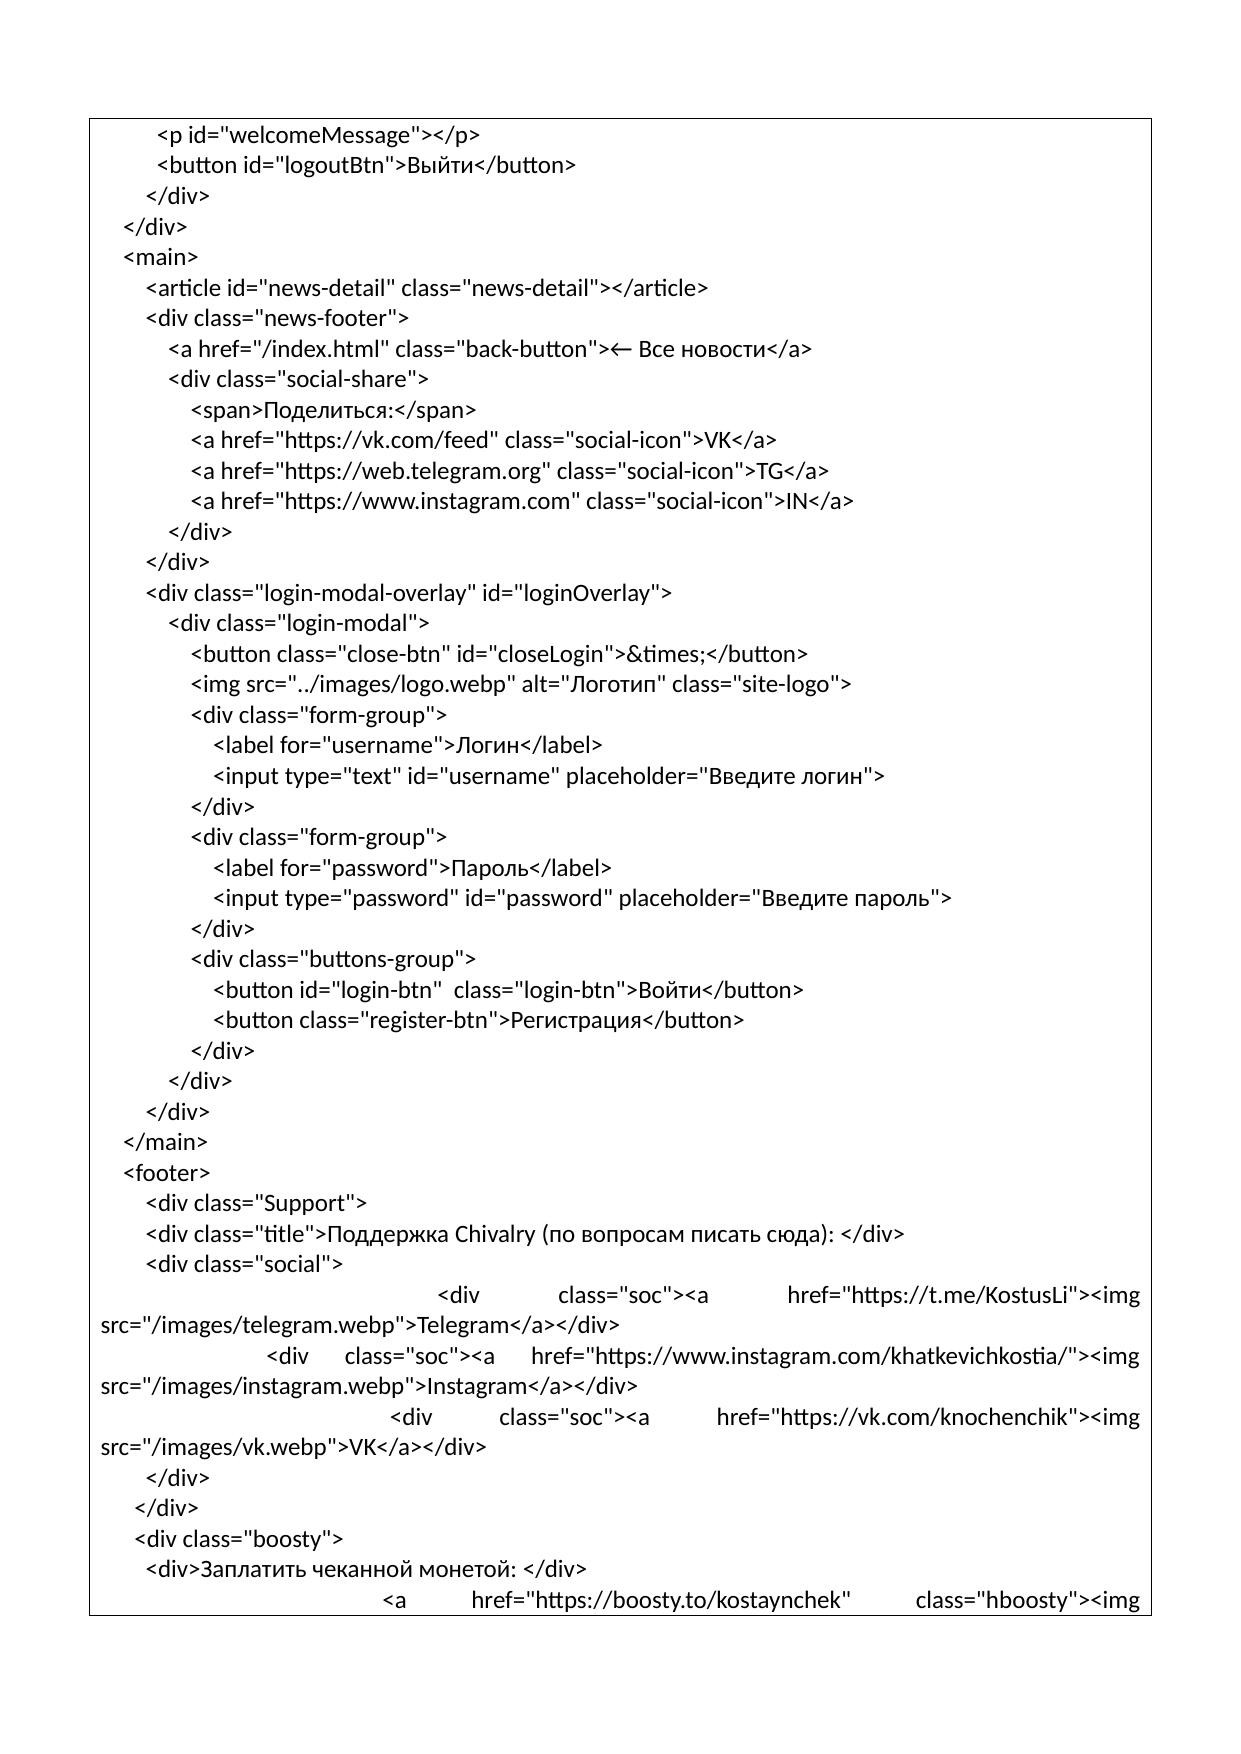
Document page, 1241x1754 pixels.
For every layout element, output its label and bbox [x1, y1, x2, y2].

table_header [90, 119, 1151, 1615]
